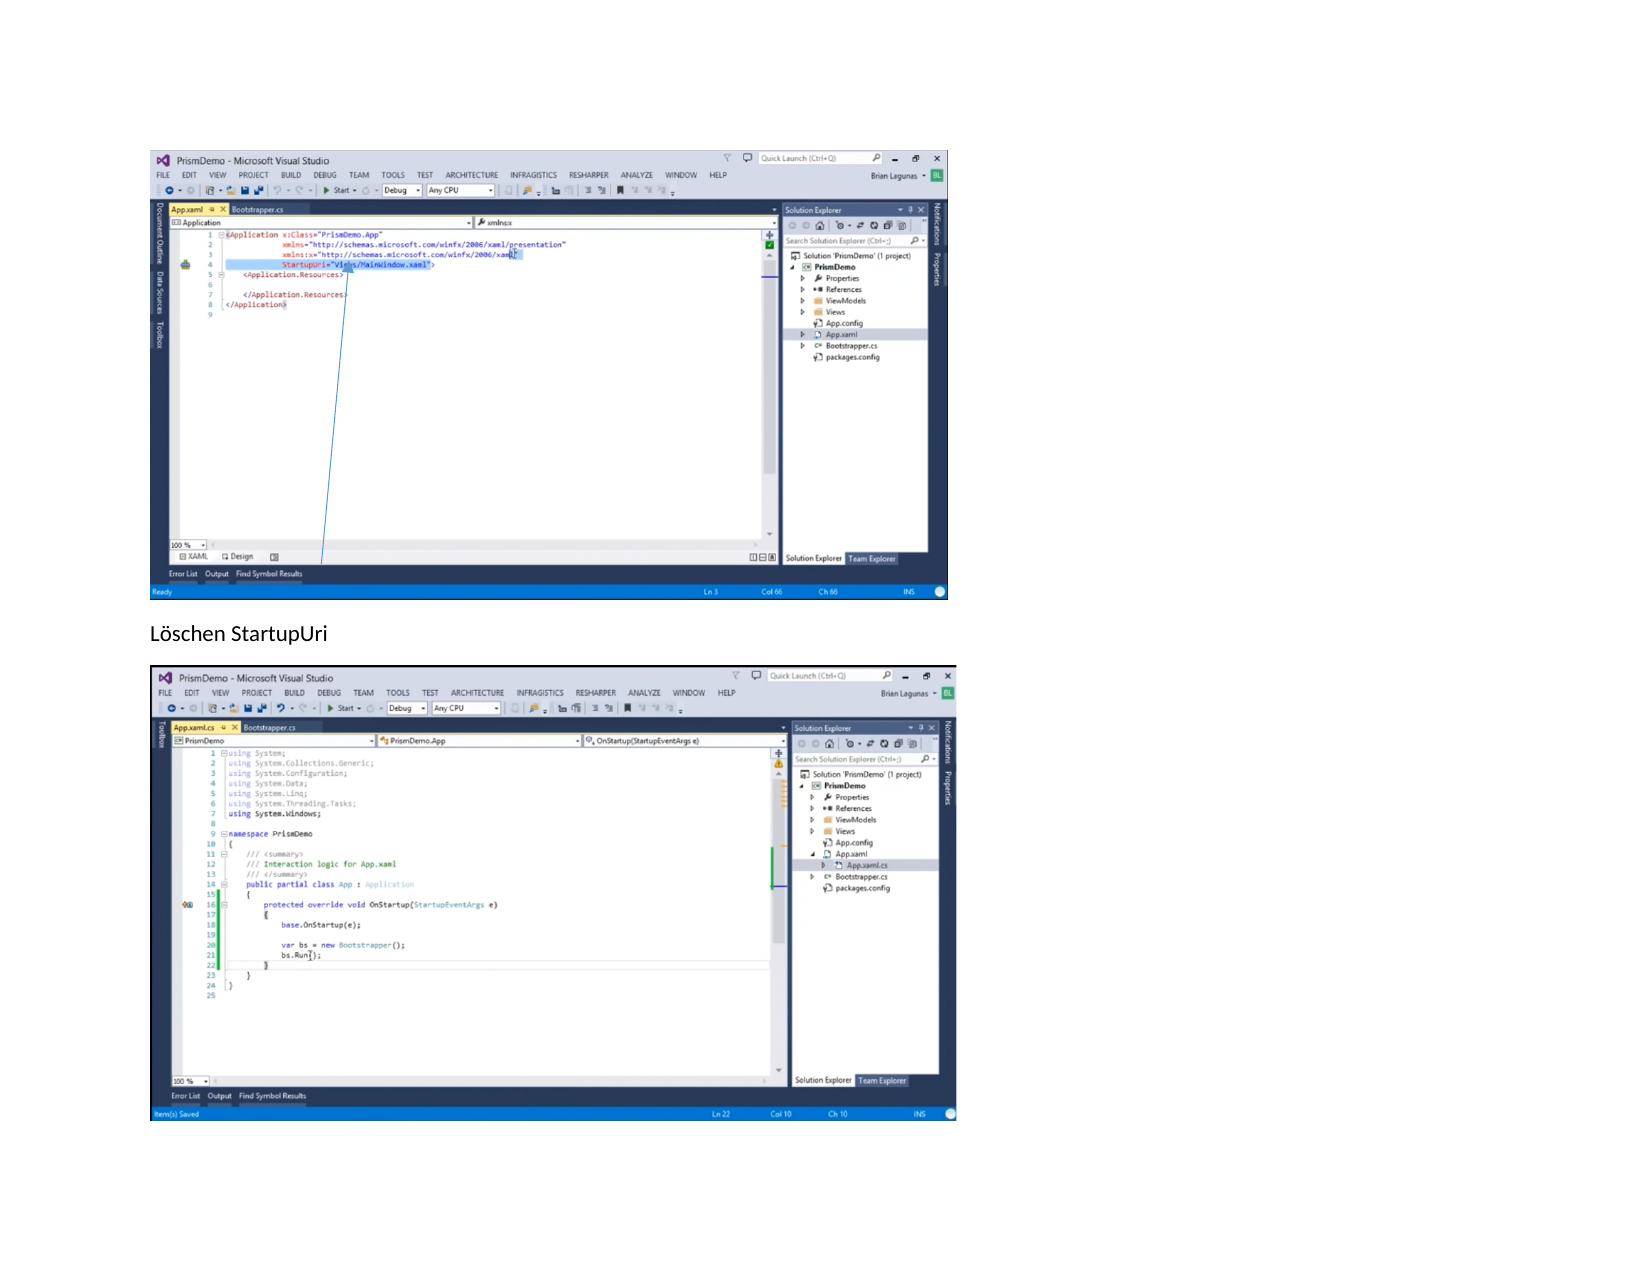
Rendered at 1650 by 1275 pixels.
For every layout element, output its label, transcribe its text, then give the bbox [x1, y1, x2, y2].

text Löschen StartupUri [150, 619, 1500, 647]
picture [150, 150, 948, 600]
picture [150, 665, 957, 1121]
